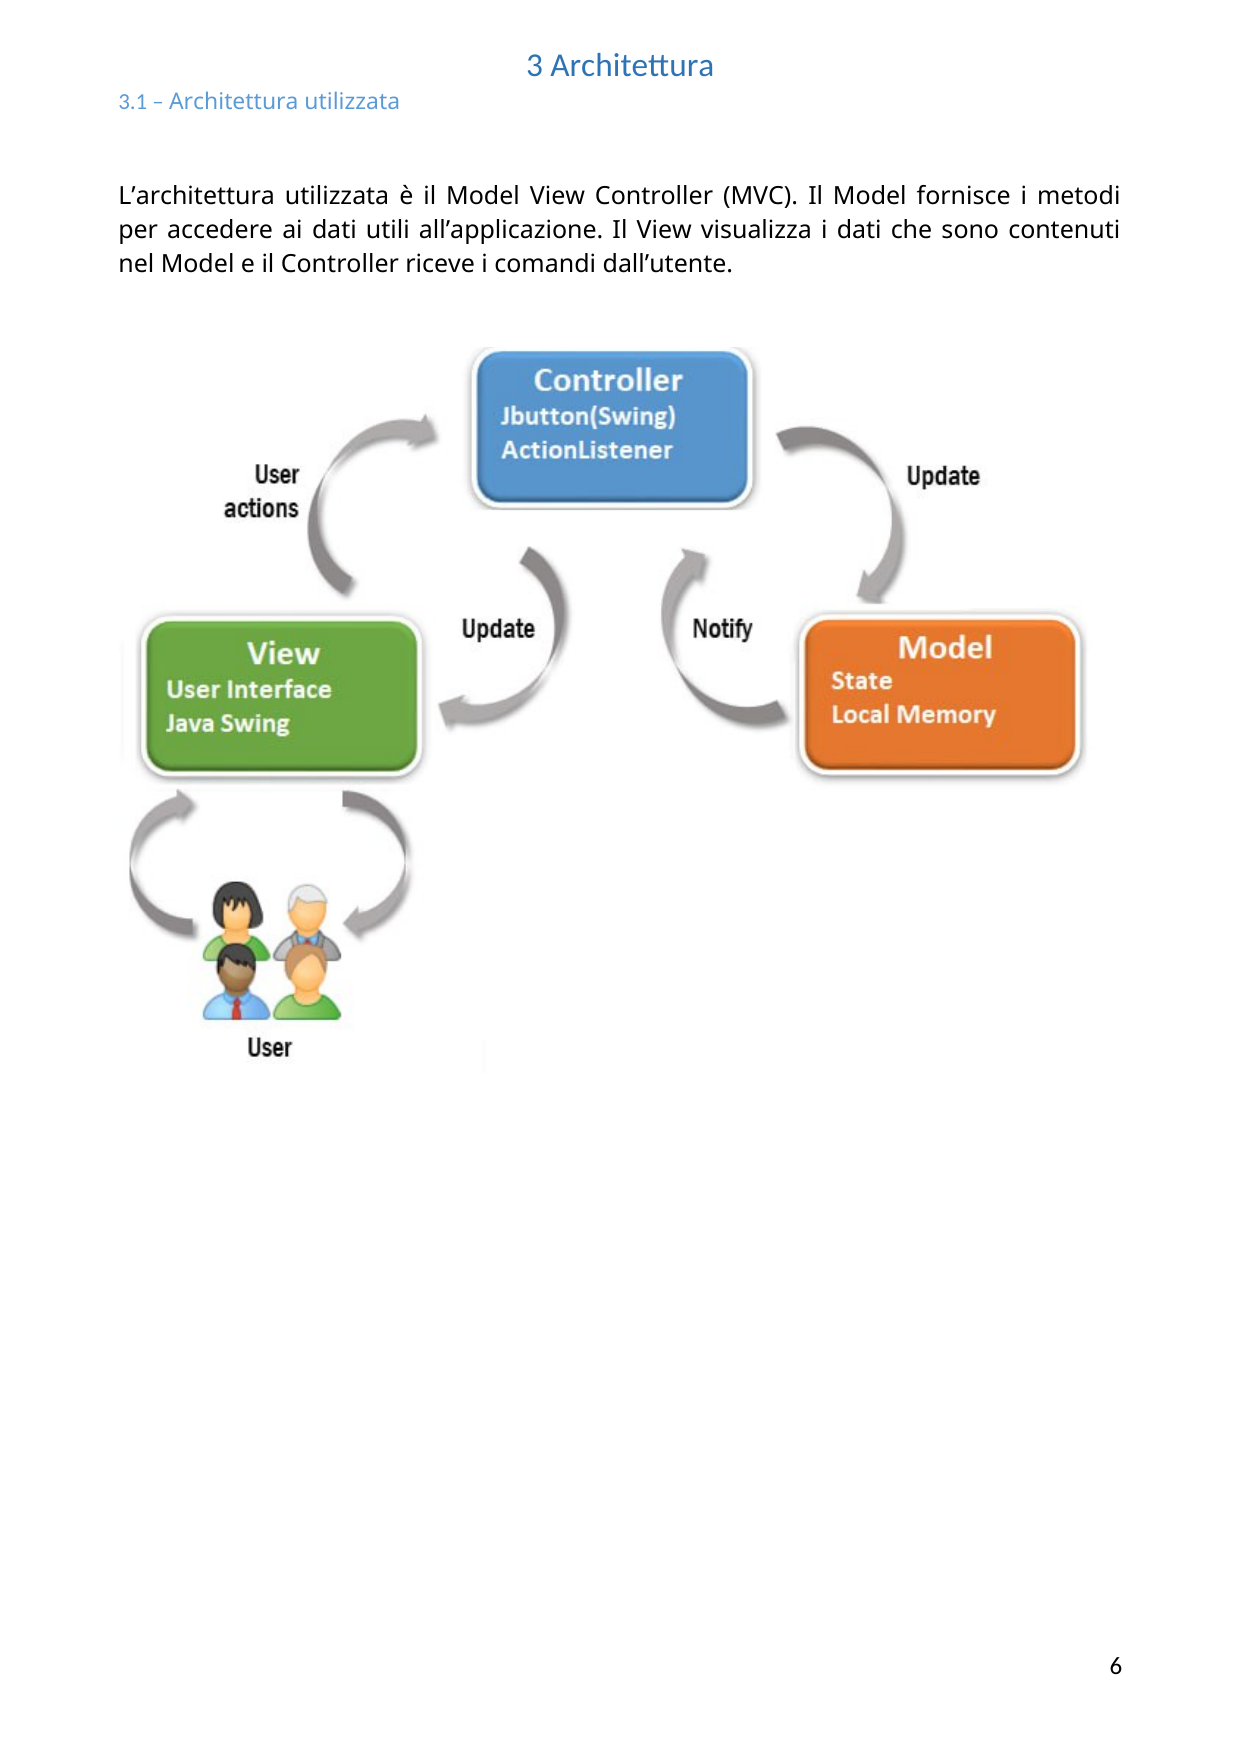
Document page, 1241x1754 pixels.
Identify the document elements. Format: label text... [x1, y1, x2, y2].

text 3.1 – Architettura utilizzata [118, 85, 1122, 116]
text L’architettura utilizzata è il Model View Controller (MVC). Il Model fornisce i metodi per accedere ai dati utili all’applicazione. Il View visualizza i dati che sono contenuti nel Model e il Controller riceve i comandi dall’utente. [118, 177, 1122, 279]
picture [118, 347, 1105, 1073]
subtitle 3 Architettura [118, 44, 1122, 85]
